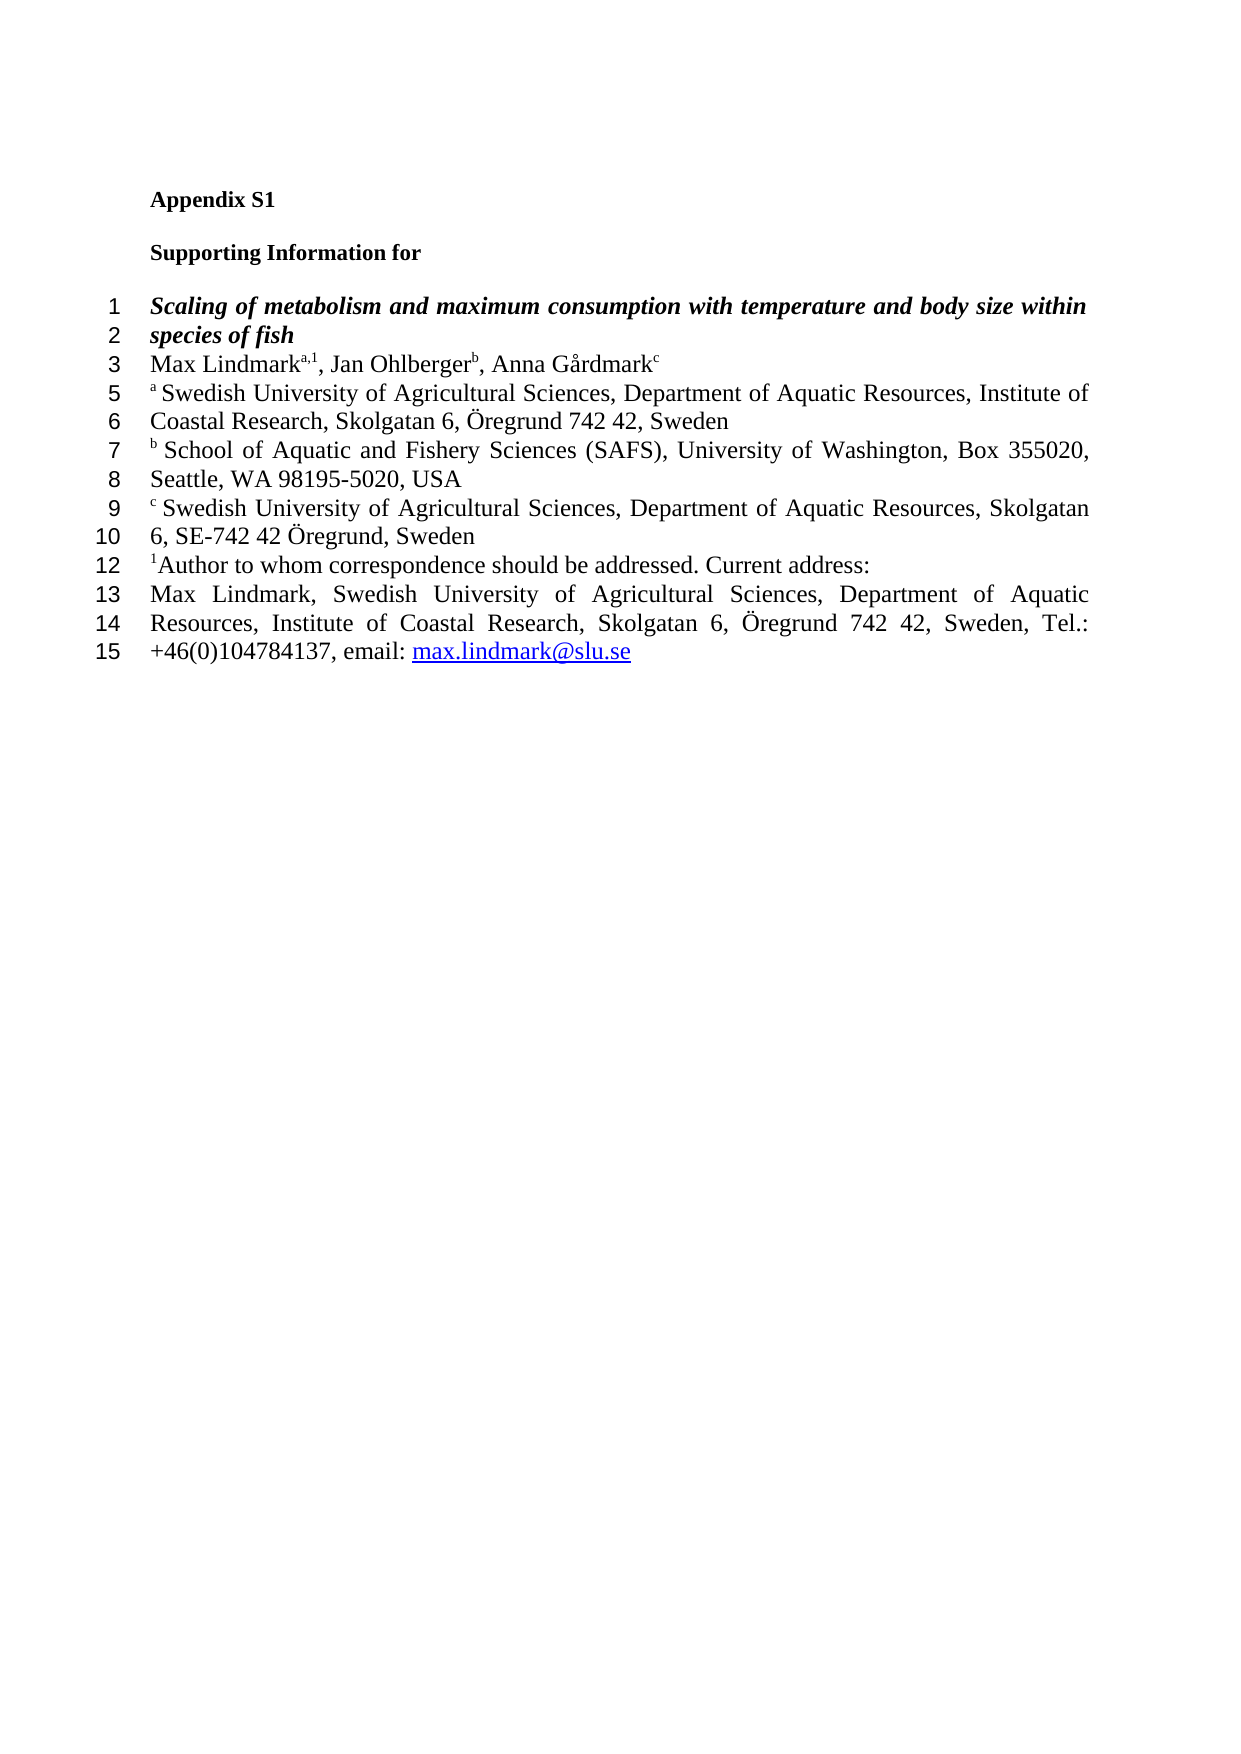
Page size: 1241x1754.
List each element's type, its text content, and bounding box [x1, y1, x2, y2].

text Max Lindmark, Swedish University of Agricultural Sciences, Department of Aquatic Resources, Institute of Coastal Research, Skolgatan 6, Öregrund 742 42, Sweden, Tel.: +46(0)104784137, email: max.lindmark@slu.se [150, 579, 1090, 665]
text Appendix S1 [150, 186, 1090, 212]
text Supporting Information for [150, 239, 1090, 265]
text a Swedish University of Agricultural Sciences, Department of Aquatic Resources, Institute of Coastal Research, Skolgatan 6, Öregrund 742 42, Sweden [150, 378, 1090, 435]
text Scaling of metabolism and maximum consumption with temperature and body size within species of fish [150, 291, 1090, 349]
text 1Author to whom correspondence should be addressed. Current address: [150, 550, 1090, 579]
text c Swedish University of Agricultural Sciences, Department of Aquatic Resources, Skolgatan 6, SE-742 42 Öregrund, Sweden [150, 493, 1090, 550]
text b School of Aquatic and Fishery Sciences (SAFS), University of Washington, Box 355020, Seattle, WA 98195-5020, USA [150, 435, 1090, 493]
text Max Lindmarka,1, Jan Ohlbergerb, Anna Gårdmarkc [150, 349, 1090, 378]
